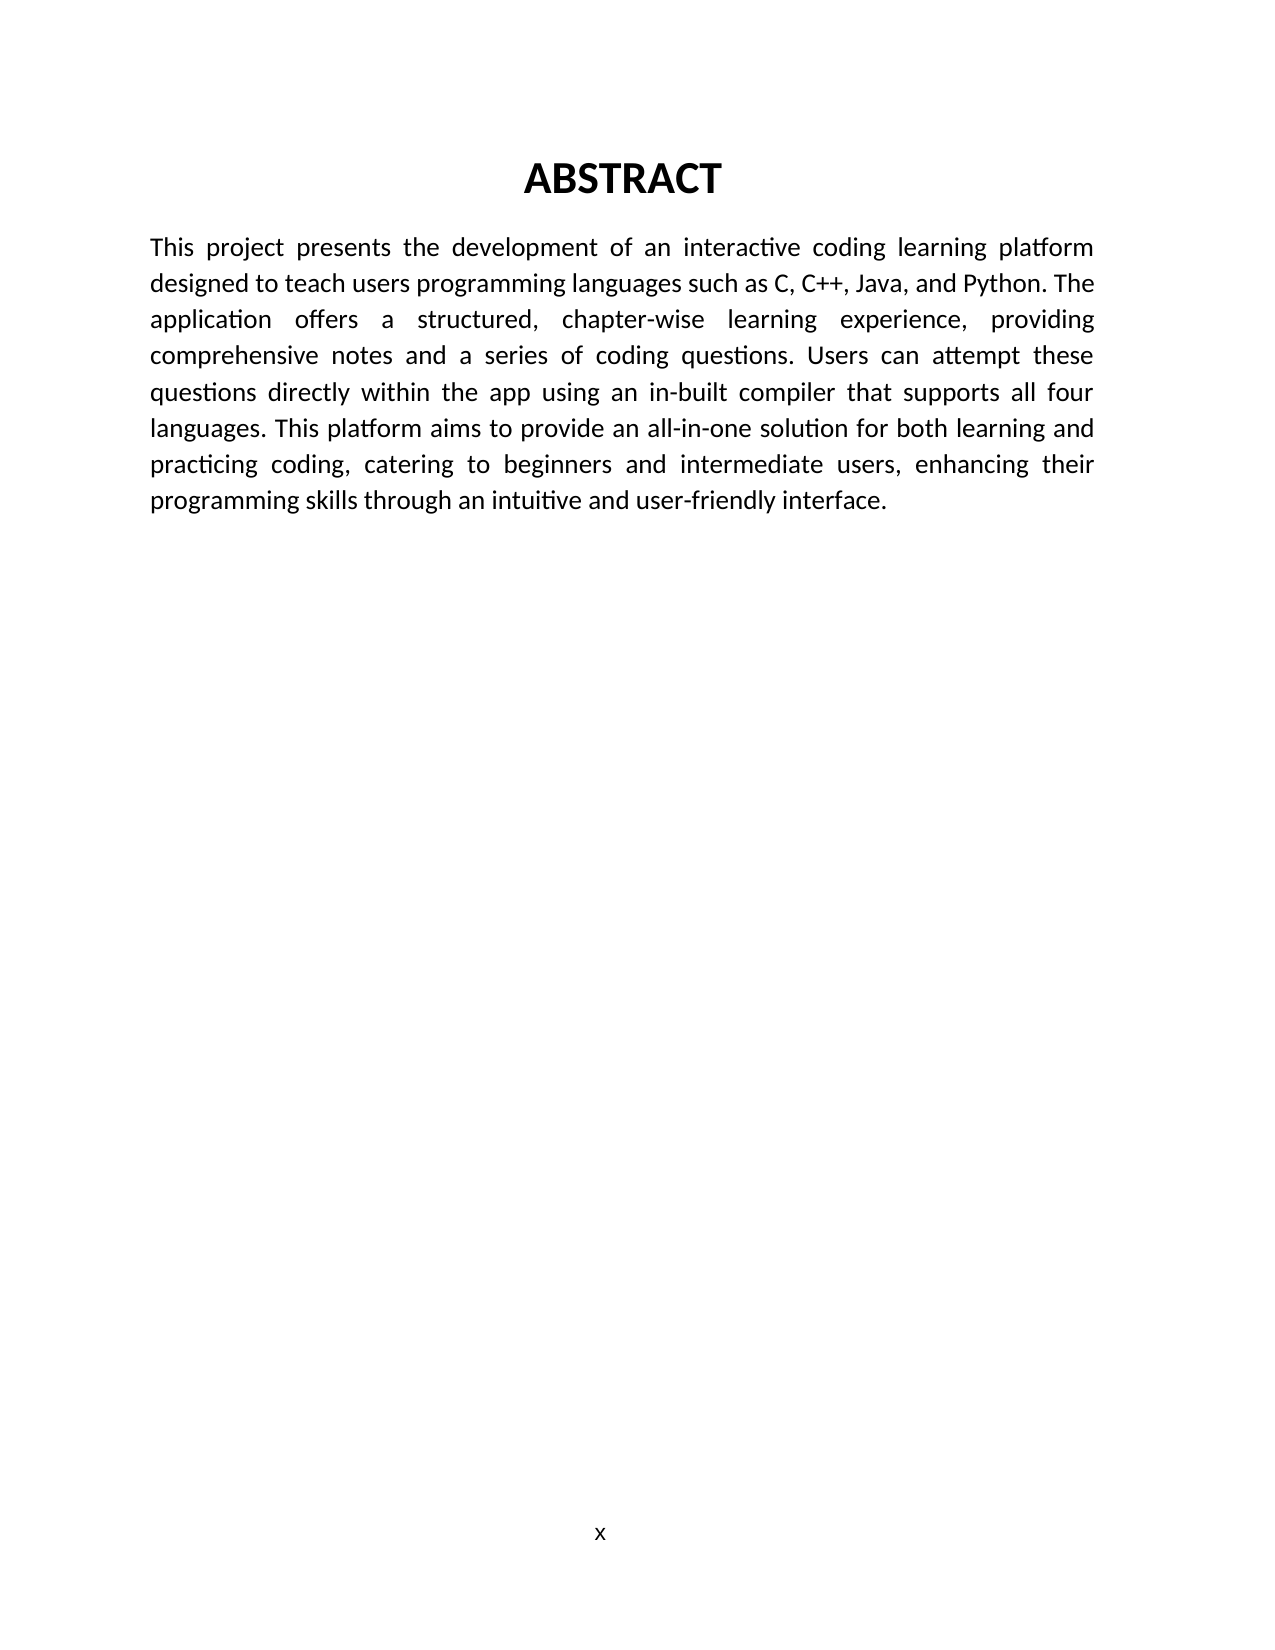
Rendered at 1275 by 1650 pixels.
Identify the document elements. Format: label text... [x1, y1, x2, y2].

text This project presents the development of an interactive coding learning platform designed to teach users programming languages such as C, C++, Java, and Python. The application offers a structured, chapter-wise learning experience, providing comprehensive notes and a series of coding questions. Users can attempt these questions directly within the app using an in-built compiler that supports all four languages. This platform aims to provide an all-in-one solution for both learning and practicing coding, catering to beginners and intermediate users, enhancing their programming skills through an intuitive and user-friendly interface. [150, 230, 1096, 516]
text ABSTRACT [0, 149, 1171, 205]
